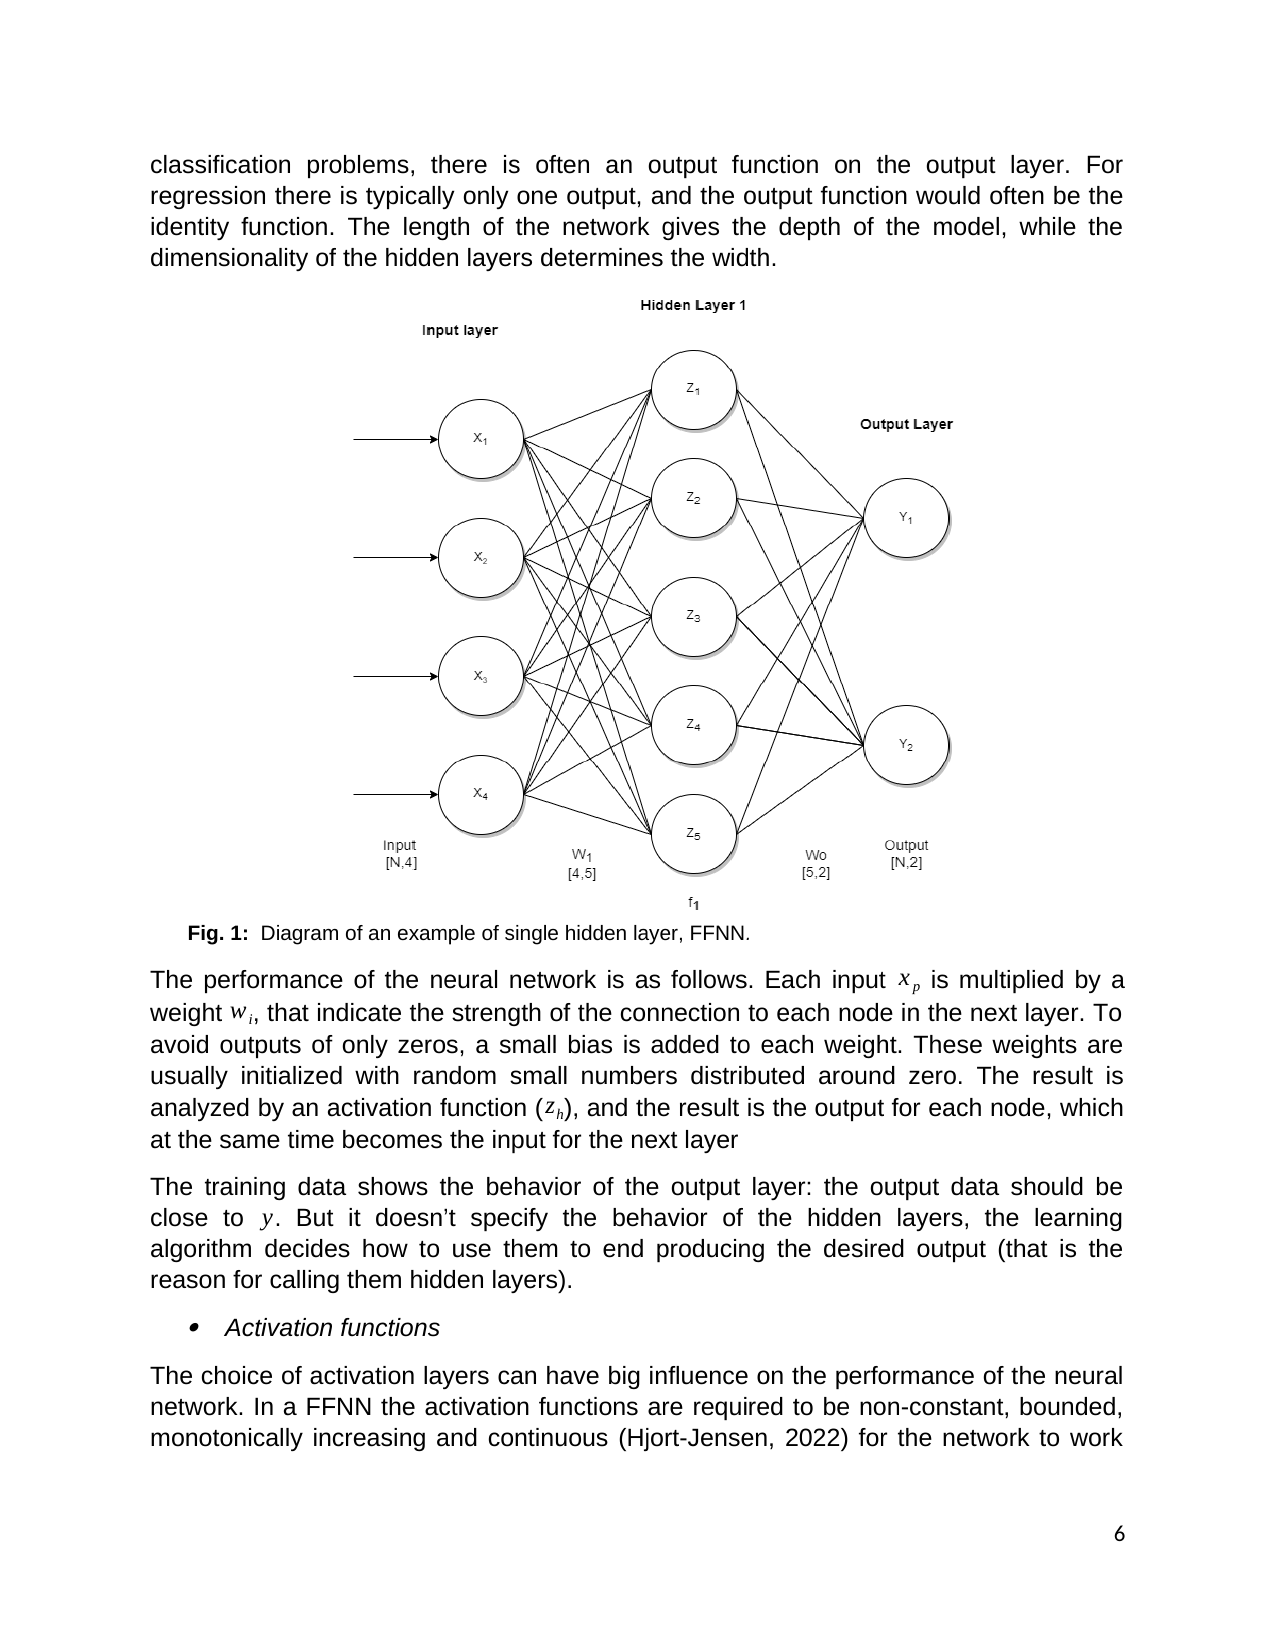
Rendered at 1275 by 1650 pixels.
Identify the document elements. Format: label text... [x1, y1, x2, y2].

list Activation functions [187, 1313, 1125, 1342]
picture [346, 290, 966, 919]
text The performance of the neural network is as follows. Each input is multiplied by a weight , that indicate the strength of the connection to each node in the next layer. To avoid outputs of only zeros, a small bias is added to each weight. These weights are usually initialized with random small numbers distributed around zero. The result is analyzed by an activation function (), and the result is the output for each node, which at the same time becomes the input for the next layer [150, 963, 1125, 1154]
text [150, 150, 1125, 272]
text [150, 1361, 1125, 1452]
list Fig. 1: Diagram of an example of single hidden layer, . [187, 921, 1125, 945]
text The training data shows the behavior of the output layer: the output data should be close to . But it doesn’t specify the behavior of the hidden layers, the learning algorithm decides how to use them to end producing the desired output (that is the reason for calling them hidden layers). [150, 1172, 1125, 1294]
